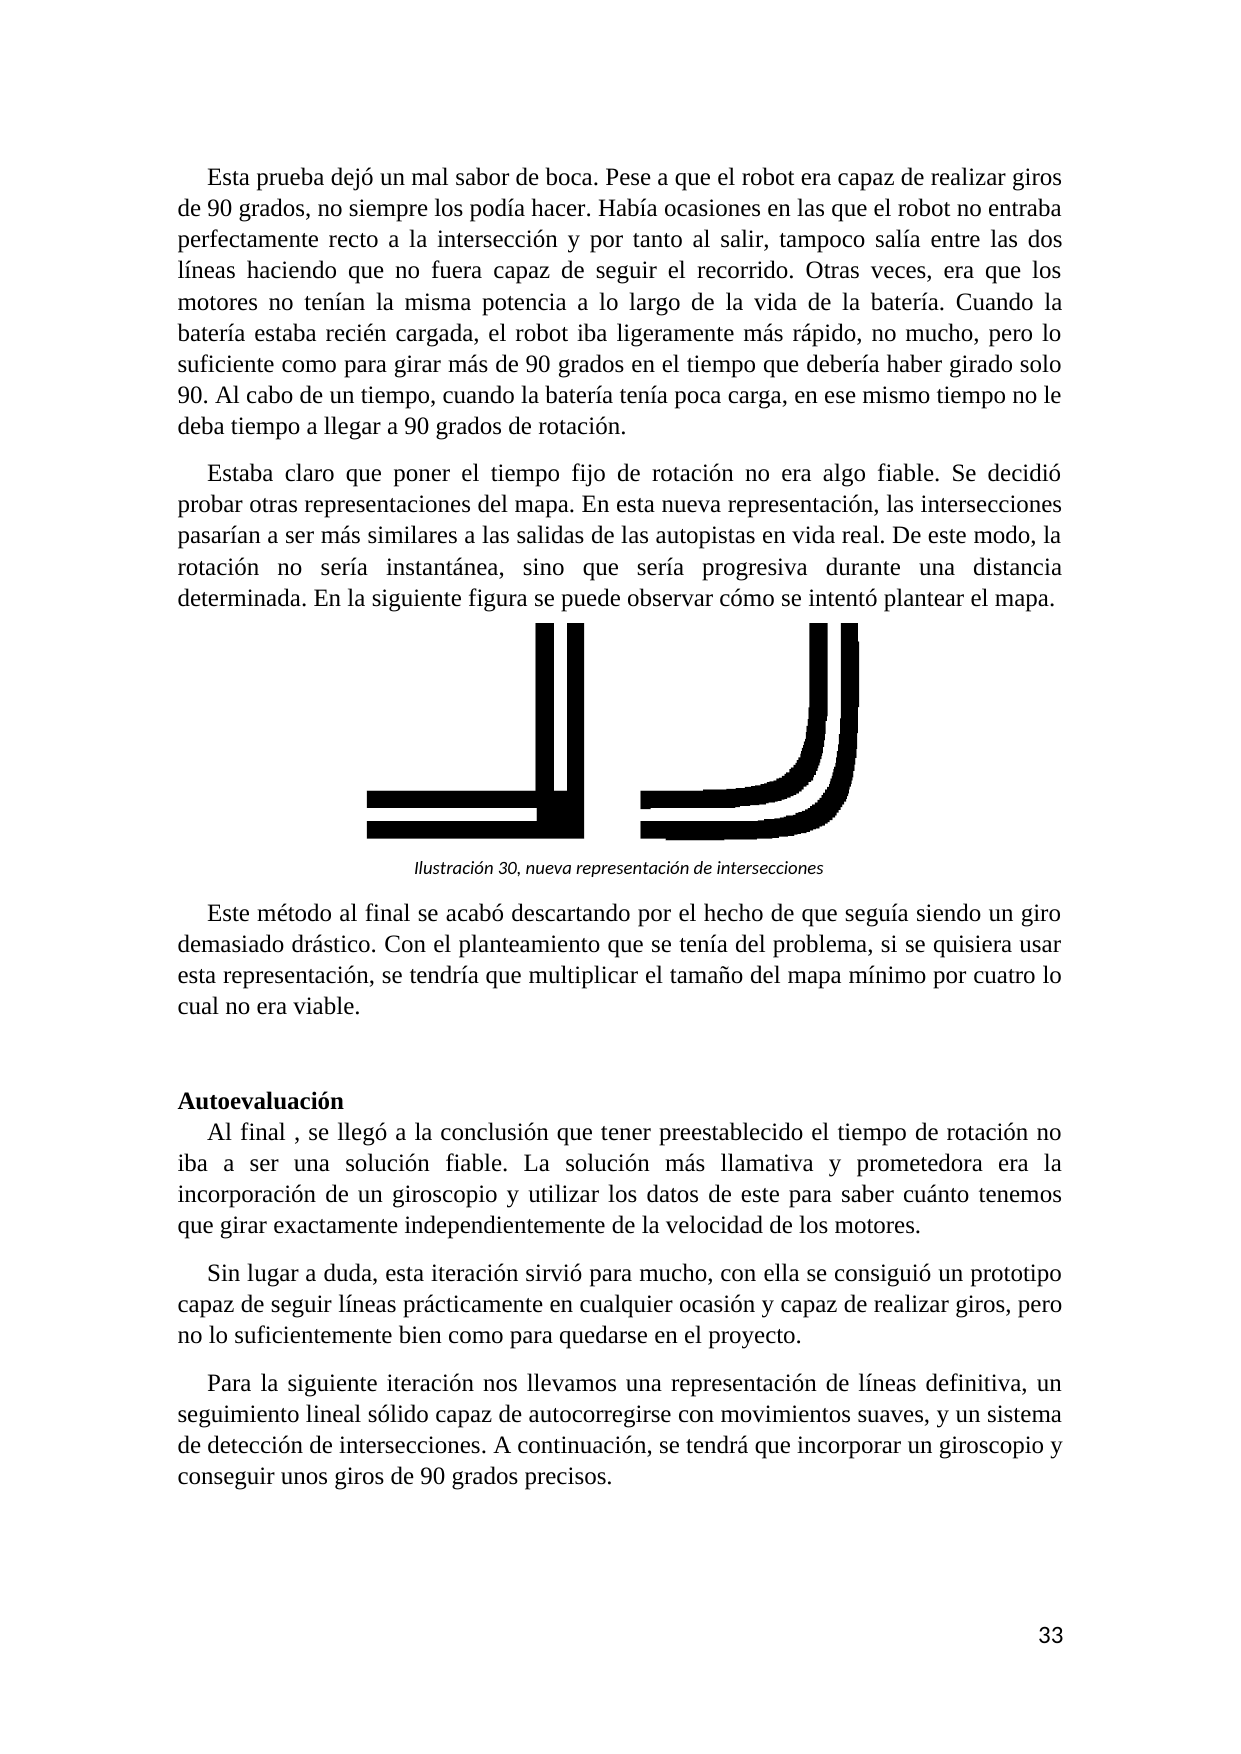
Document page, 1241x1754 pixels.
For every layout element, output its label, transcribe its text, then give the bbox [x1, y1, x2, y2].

text Esta prueba dejó un mal sabor de boca. Pese a que el robot era capaz de realizar giros de 90 grados, no siempre los podía hacer. Había ocasiones en las que el robot no entraba perfectamente recto a la intersección y por tanto al salir, tampoco salía entre las dos líneas haciendo que no fuera capaz de seguir el recorrido. Otras veces, era que los motores no tenían la misma potencia a lo largo de la vida de la batería. Cuando la batería estaba recién cargada, el robot iba ligeramente más rápido, no mucho, pero lo suficiente como para girar más de 90 grados en el tiempo que debería haber girado solo 90. Al cabo de un tiempo, cuando la batería tenía poca carga, en ese mismo tiempo no le deba tiempo a llegar a 90 grados de rotación. [177, 162, 1063, 439]
text Autoevaluación [177, 1086, 1063, 1115]
picture [361, 623, 880, 847]
text Para la siguiente iteración nos llevamos una representación de líneas definitiva, un seguimiento lineal sólido capaz de autocorregirse con movimientos suaves, y un sistema de detección de intersecciones. A continuación, se tendrá que incorporar un giroscopio y conseguir unos giros de 90 grados precisos. [177, 1368, 1063, 1490]
text Al final , se llegó a la conclusión que tener preestablecido el tiempo de rotación no iba a ser una solución fiable. La solución más llamativa y prometedora era la incorporación de un giroscopio y utilizar los datos de este para saber cuánto tenemos que girar exactamente independientemente de la velocidad de los motores. [177, 1117, 1063, 1239]
text Estaba claro que poner el tiempo fijo de rotación no era algo fiable. Se decidió probar otras representaciones del mapa. En esta nueva representación, las intersecciones pasarían a ser más similares a las salidas de las autopistas en vida real. De este modo, la rotación no sería instantánea, sino que sería progresiva durante una distancia determinada. En la siguiente figura se puede observar cómo se intentó plantear el mapa. [177, 458, 1063, 611]
text Sin lugar a duda, esta iteración sirvió para mucho, con ella se consiguió un prototipo capaz de seguir líneas prácticamente en cualquier ocasión y capaz de realizar giros, pero no lo suficientemente bien como para quedarse en el proyecto. [177, 1258, 1063, 1349]
